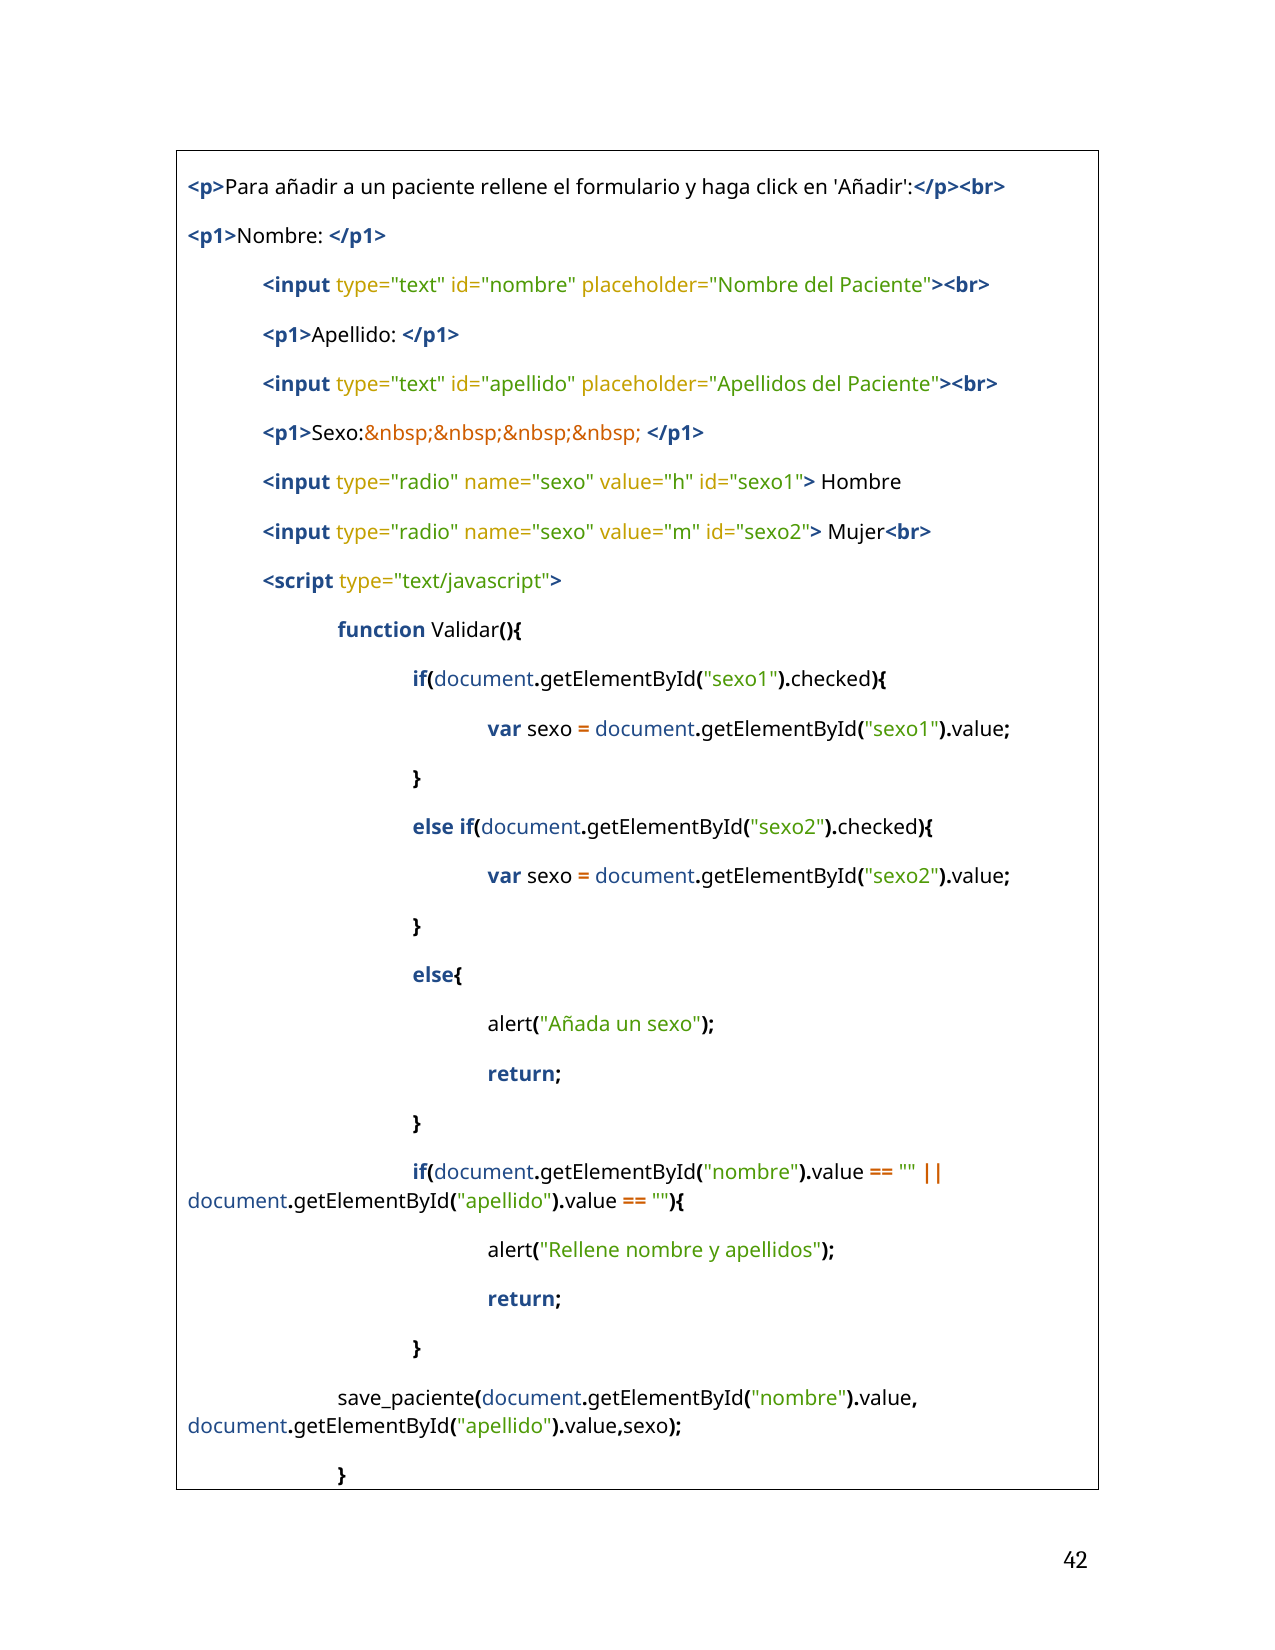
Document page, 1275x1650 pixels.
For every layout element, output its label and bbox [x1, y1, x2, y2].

table_header [177, 151, 1098, 1489]
